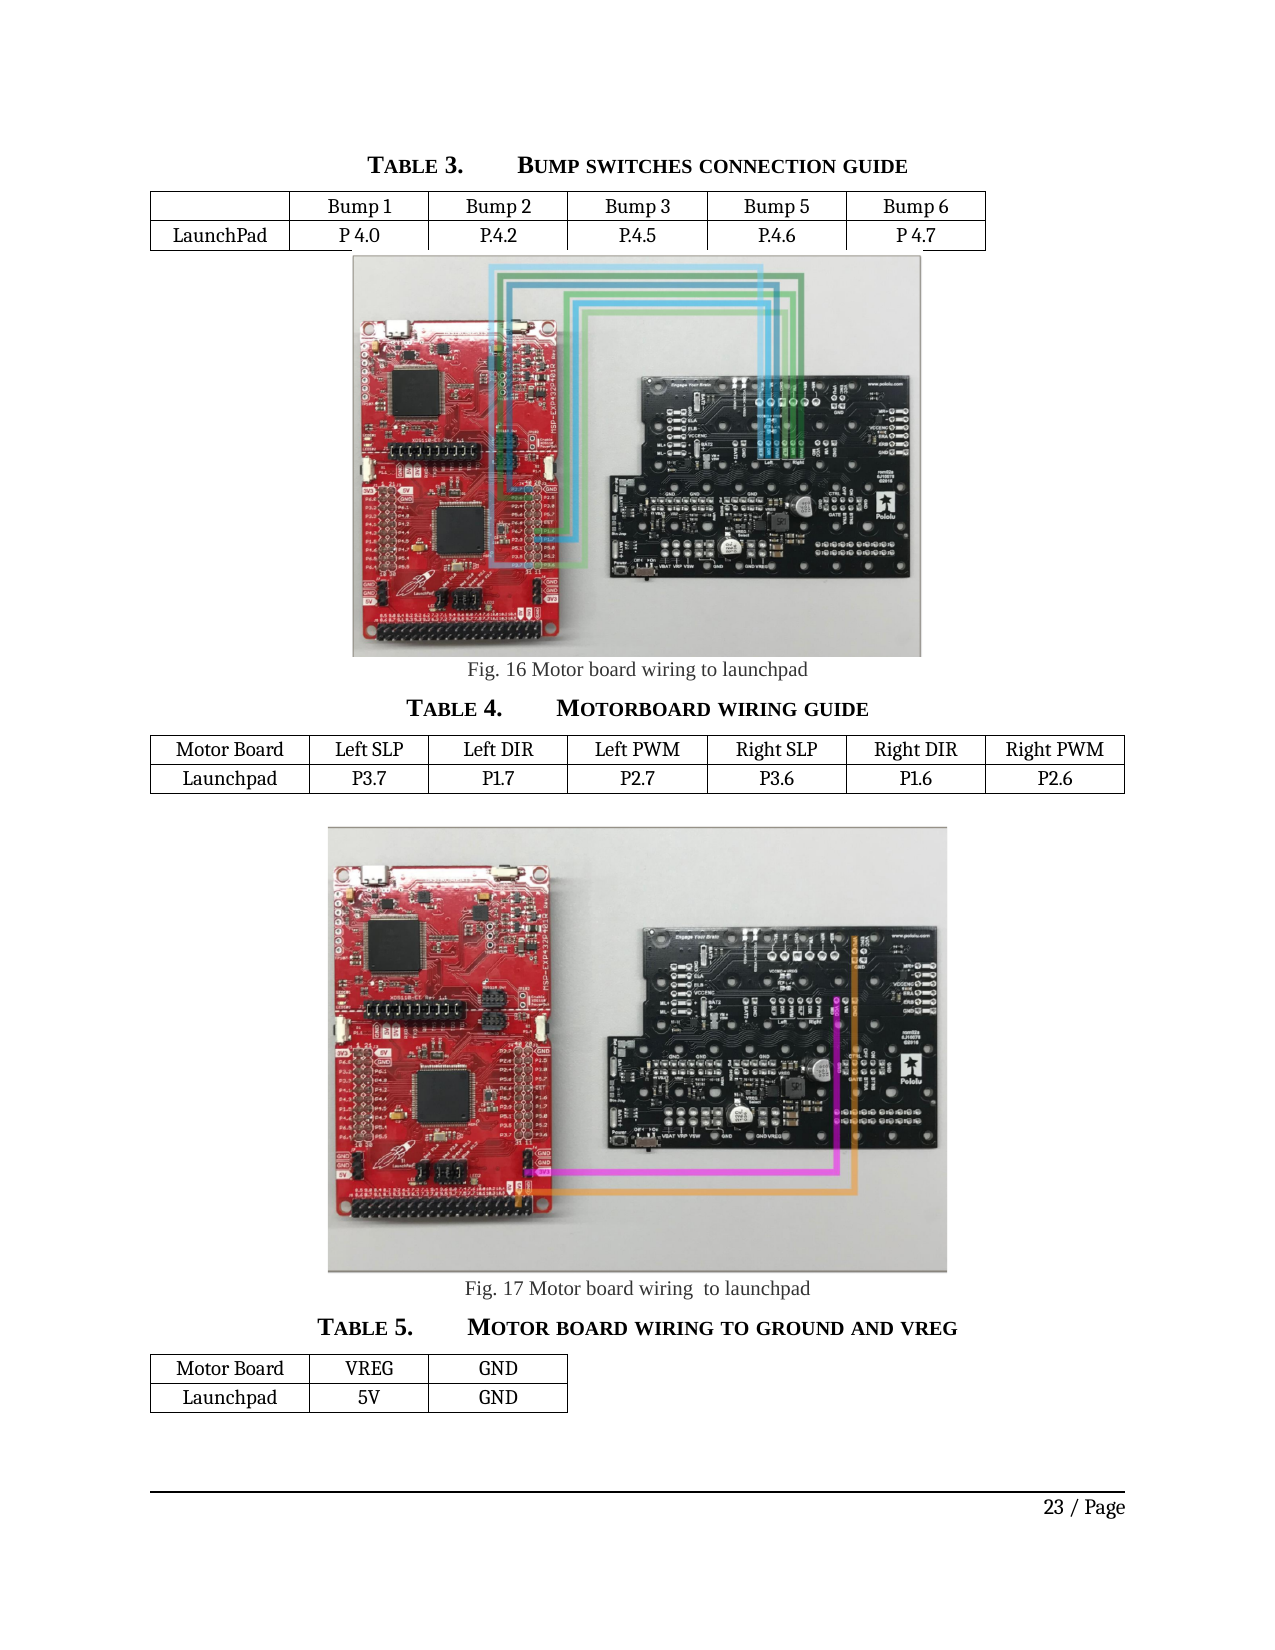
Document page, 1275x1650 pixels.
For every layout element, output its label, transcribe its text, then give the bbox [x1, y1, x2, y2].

table_cell LaunchPad [151, 221, 289, 249]
table_cell P.4.2 [429, 221, 567, 249]
table_header Left SLP [310, 736, 428, 764]
table_cell P1.7 [429, 765, 567, 793]
table_header Right PWM [986, 736, 1124, 764]
table_header Right SLP [708, 736, 846, 764]
text Bump switches connection guide [150, 150, 1125, 179]
picture [327, 822, 948, 1276]
table_header Left DIR [429, 736, 567, 764]
table_header Bump 5 [708, 192, 846, 220]
table_header VREG [310, 1355, 428, 1383]
table_cell P 4.0 [290, 221, 428, 249]
table_cell Launchpad [151, 1384, 309, 1412]
table_header [151, 192, 289, 220]
table_header Bump 6 [847, 192, 985, 220]
table_header Bump 3 [568, 192, 707, 220]
table_cell P3.7 [310, 765, 428, 793]
text Motor board wiring to ground and vreg [150, 1312, 1125, 1341]
table_cell P1.6 [847, 765, 985, 793]
table_header Bump 1 [290, 192, 428, 220]
text Fig. 16 Motor board wiring to launchpad [150, 657, 1125, 681]
table_cell P 4.7 [847, 221, 985, 249]
table_cell P.4.5 [568, 221, 707, 249]
table_cell P2.6 [986, 765, 1124, 793]
table_header Bump 2 [429, 192, 567, 220]
picture [352, 250, 923, 657]
text Fig. 17 Motor board wiring to launchpad [150, 1276, 1125, 1300]
text Motorboard wiring guide [150, 693, 1125, 722]
table_cell 5V [310, 1384, 428, 1412]
table_header Left PWM [568, 736, 707, 764]
table_cell GND [429, 1384, 567, 1412]
table_header Motor Board [151, 1355, 309, 1383]
table_cell P3.6 [708, 765, 846, 793]
table_cell P2.7 [568, 765, 707, 793]
table_header Motor Board [151, 736, 309, 764]
table_header GND [429, 1355, 567, 1383]
table_cell Launchpad [151, 765, 309, 793]
table_header Right DIR [847, 736, 985, 764]
table_cell P.4.6 [708, 221, 846, 249]
